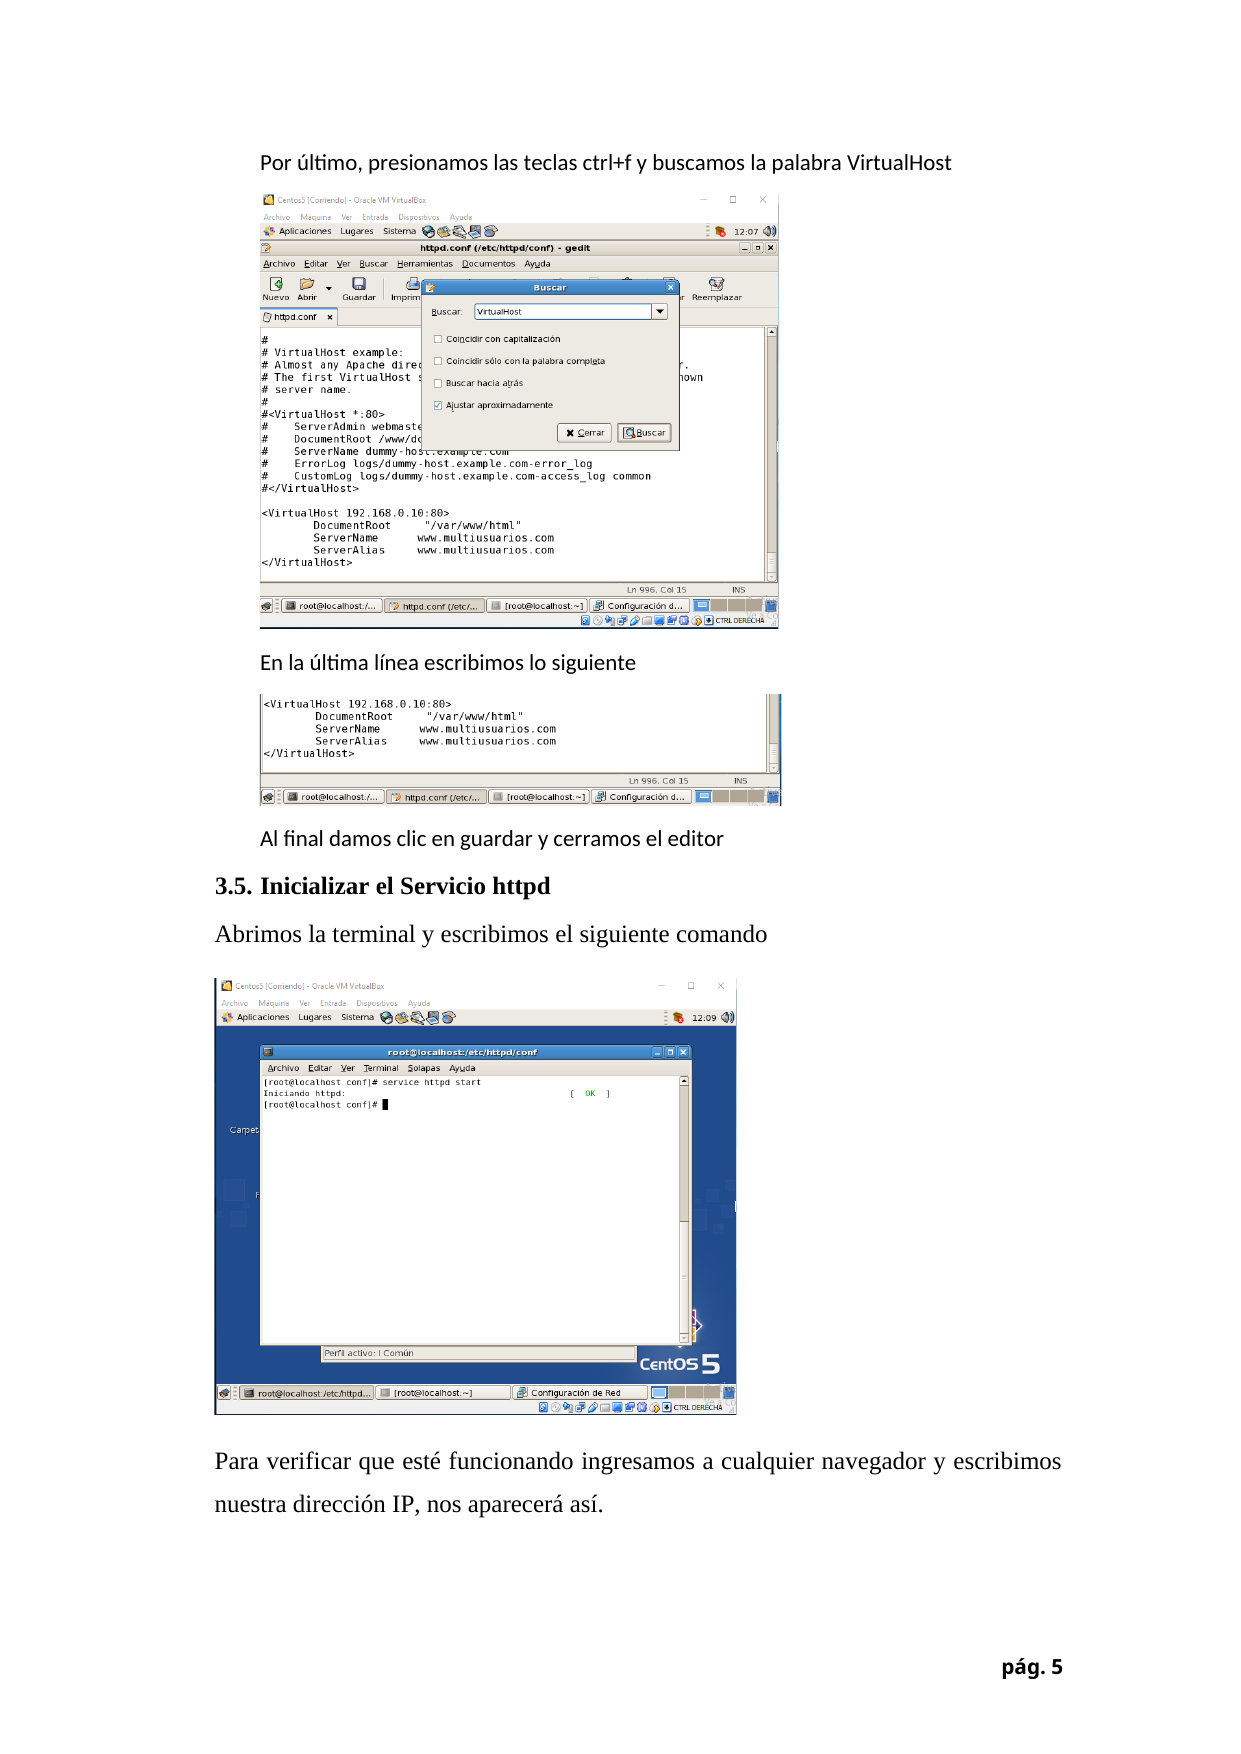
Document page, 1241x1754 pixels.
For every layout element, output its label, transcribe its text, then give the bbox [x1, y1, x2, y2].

picture [259, 194, 779, 629]
text En la última línea escribimos lo siguiente [260, 648, 1063, 676]
text Para verificar que esté funcionando ingresamos a cualquier navegador y escribimos nuestra dirección IP, nos aparecerá así. [214, 1446, 1063, 1518]
list Al final damos clic en guardar y cerramos el editor [260, 824, 1063, 853]
list Inicializar el Servicio httpd [215, 871, 1063, 900]
list Por último, presionamos las teclas ctrl+f y buscamos la palabra VirtualHost [260, 148, 1063, 176]
text Abrimos la terminal y escribimos el siguiente comando [214, 919, 1063, 948]
picture [214, 978, 737, 1415]
picture [259, 694, 782, 806]
